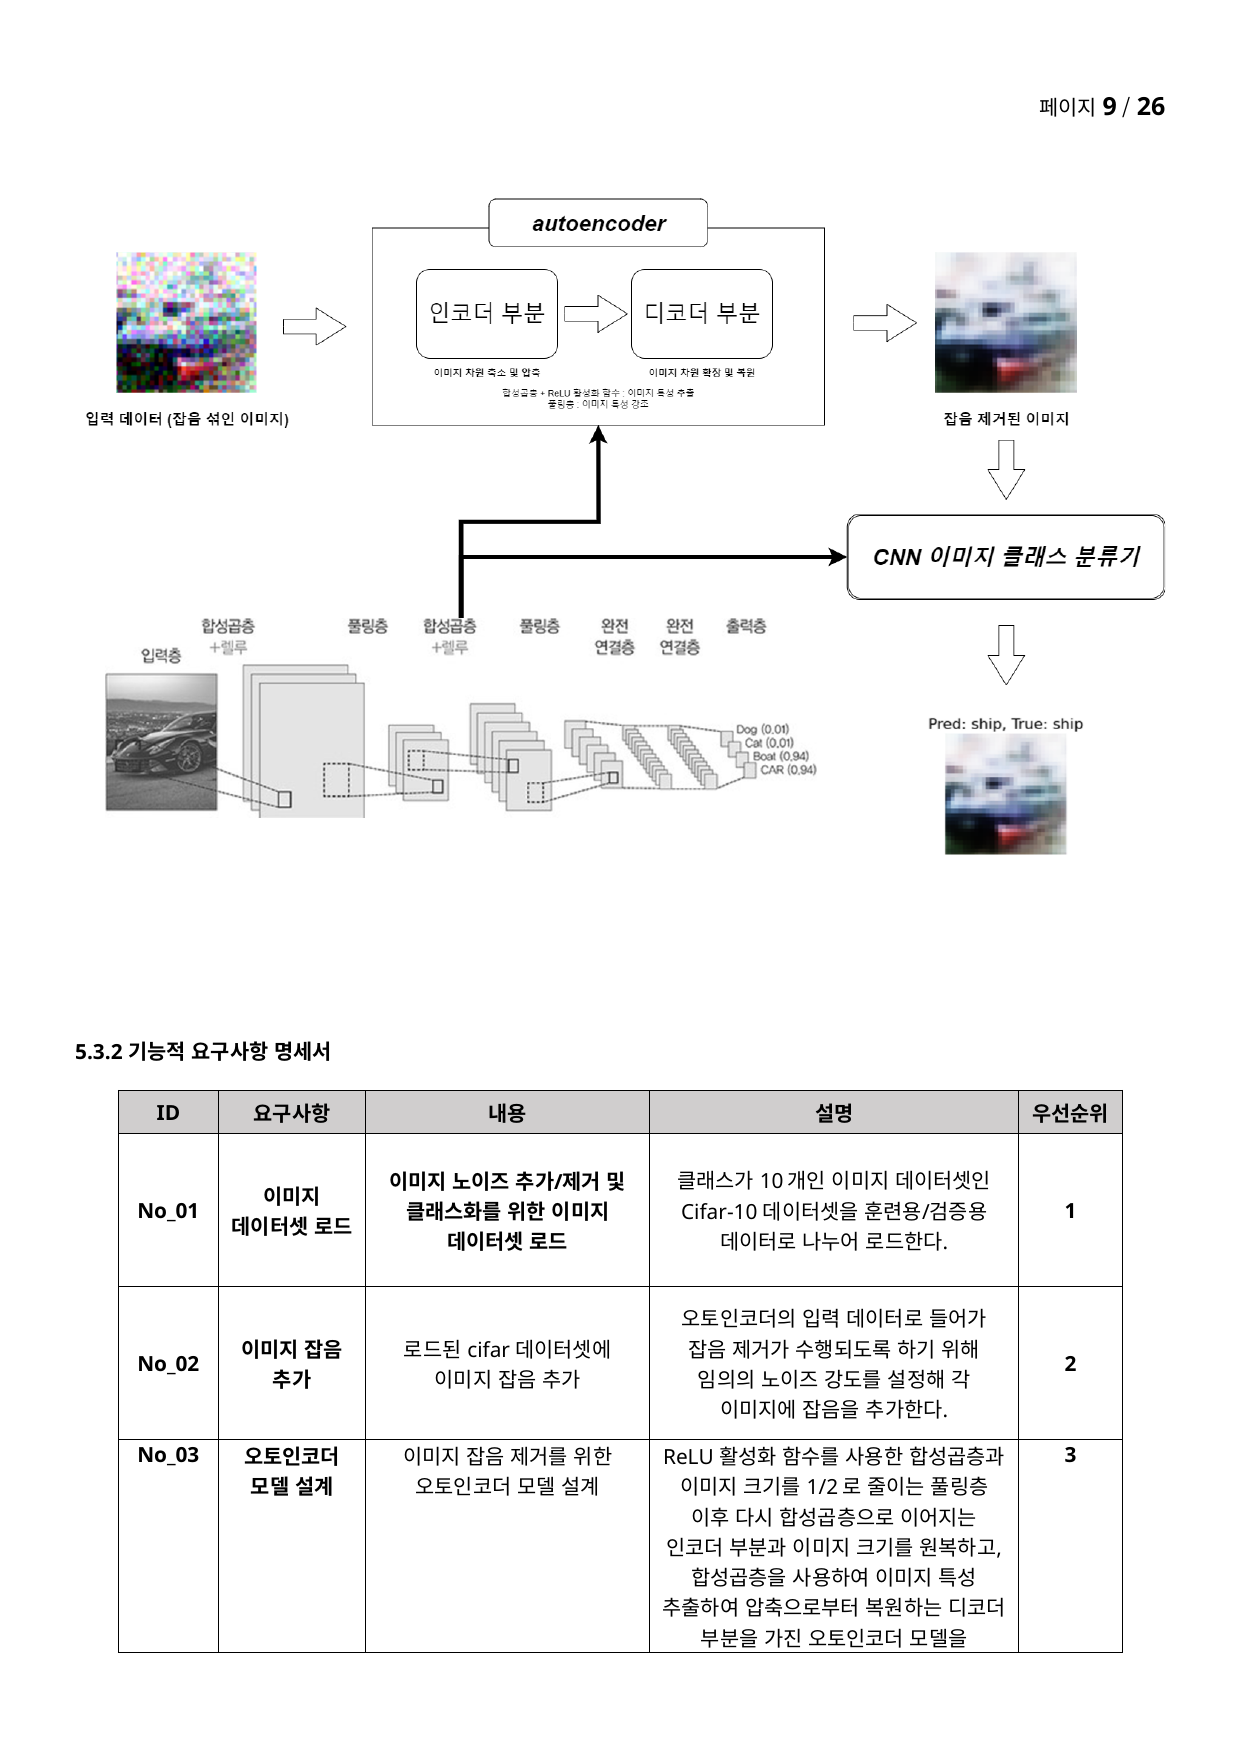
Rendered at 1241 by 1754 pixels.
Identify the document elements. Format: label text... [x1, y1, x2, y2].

table_header 요구사항 [219, 1091, 365, 1133]
table_cell 이미지 잡음 추가 [219, 1287, 365, 1439]
table_header ID [119, 1091, 218, 1133]
table_cell 3 [1019, 1440, 1122, 1652]
table_cell 이미지 노이즈 추가/제거 및 클래스화를 위한 이미지 데이터셋 로드 [366, 1134, 649, 1286]
table_header 우선순위 [1019, 1091, 1122, 1133]
picture [75, 198, 1166, 855]
table_cell 1 [1019, 1134, 1122, 1286]
table_cell 2 [1019, 1287, 1122, 1439]
table_header 내용 [366, 1091, 649, 1133]
table_cell No_01 [119, 1134, 218, 1286]
table_cell No_03 [119, 1440, 218, 1652]
table_cell 로드된 cifar 데이터셋에 이미지 잡음 추가 [366, 1287, 649, 1439]
text 5.3.2 기능적 요구사항 명세서 [75, 1035, 1165, 1066]
table_cell No_02 [119, 1287, 218, 1439]
table_cell 이미지 데이터셋 로드 [219, 1134, 365, 1286]
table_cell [366, 1440, 649, 1652]
table_cell 오토인코더 모델 설계 [219, 1440, 365, 1652]
table_cell 클래스가 10개인 이미지 데이터셋인 Cifar-10 데이터셋을 훈련용/검증용 데이터로 나누어 로드한다. [650, 1134, 1018, 1286]
table_cell 오토인코더의 입력 데이터로 들어가 잡음 제거가 수행되도록 하기 위해 임의의 노이즈 강도를 설정해 각 이미지에 잡음을 추가한다. [650, 1287, 1018, 1439]
table_header 설명 [650, 1091, 1018, 1133]
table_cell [650, 1440, 1018, 1652]
